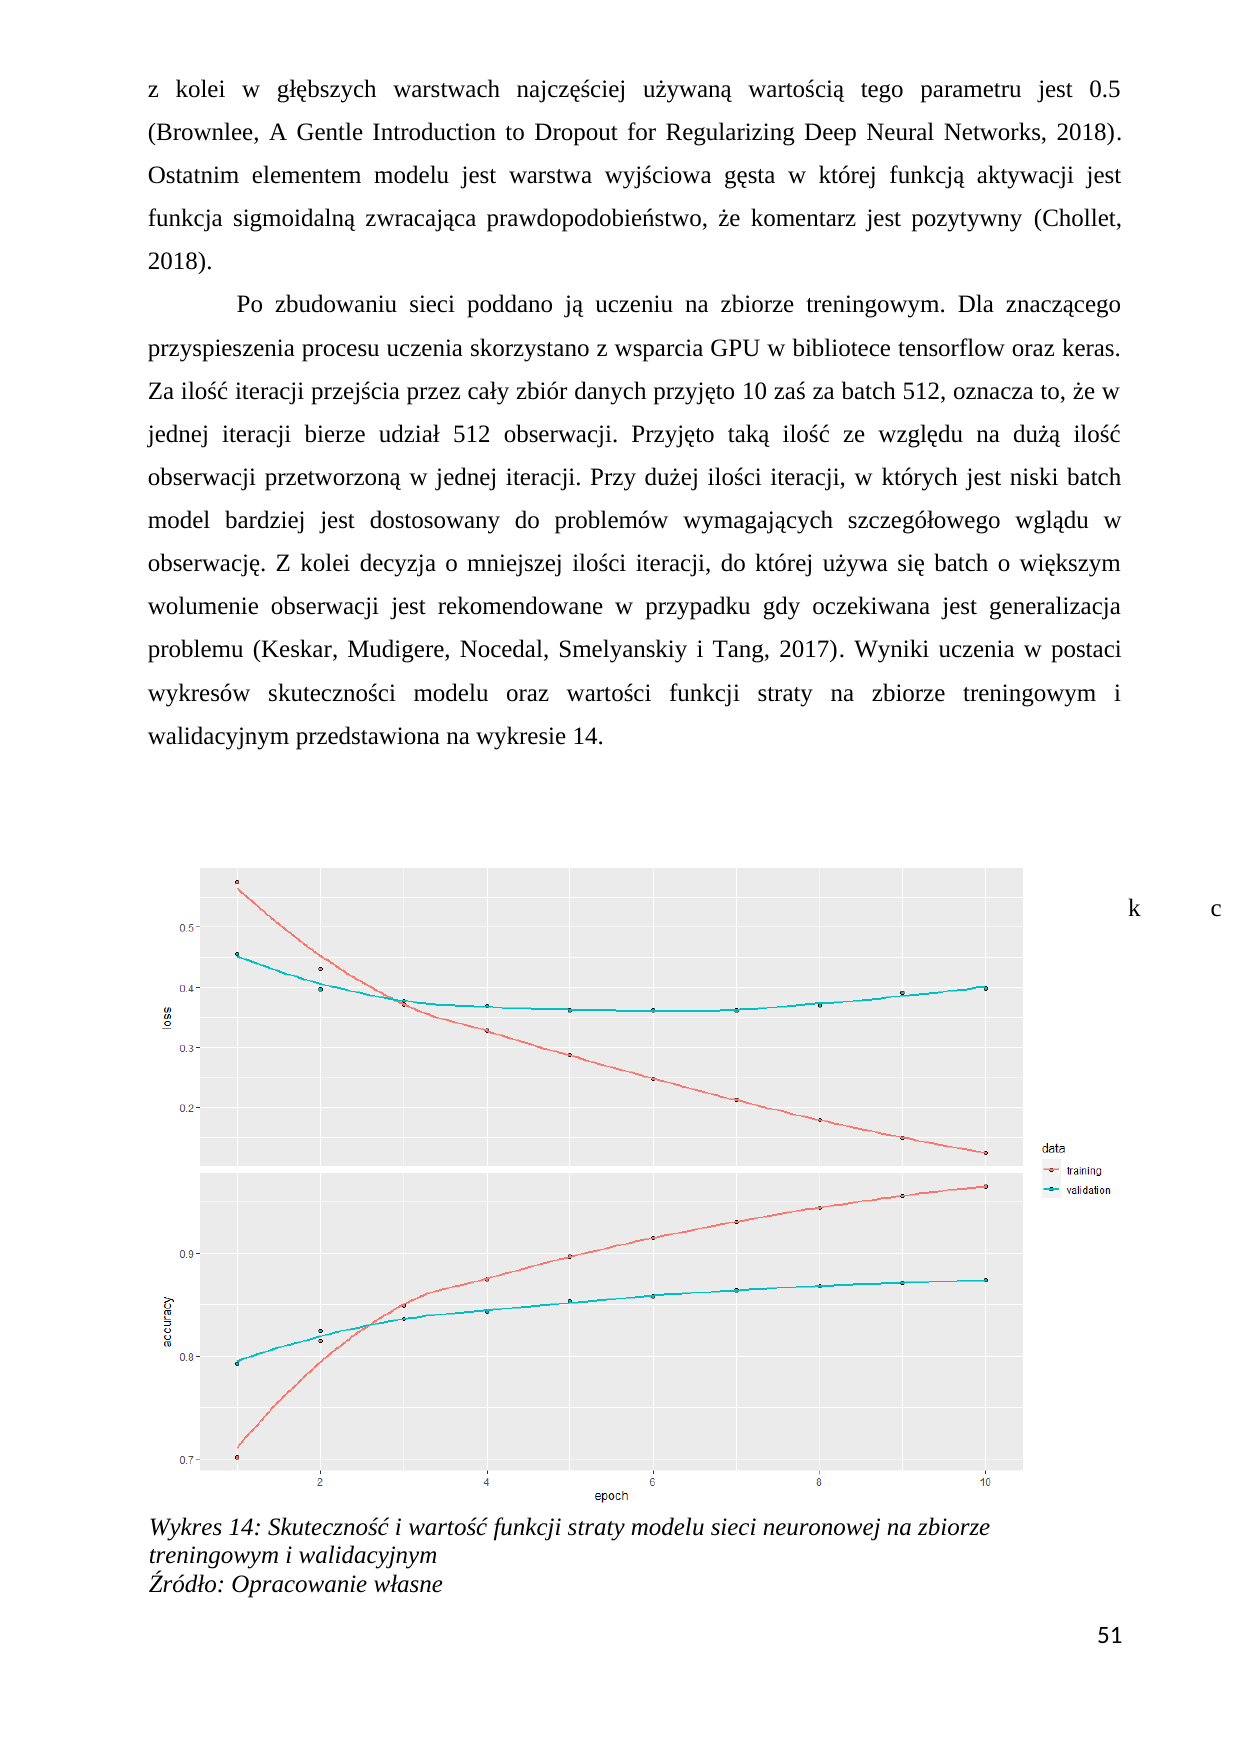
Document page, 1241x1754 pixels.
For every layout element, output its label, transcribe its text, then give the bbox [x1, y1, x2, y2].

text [148, 74, 1122, 275]
text Po zbudowaniu sieci poddano ją uczeniu na zbiorze treningowym. Dla znaczącego przyspieszenia procesu uczenia skorzystano z wsparcia GPU w bibliotece tensorflow oraz keras. Za ilość iteracji przejścia przez cały zbiór danych przyjęto 10 zaś za batch 512, oznacza to, że w jednej iteracji bierze udział 512 obserwacji. Przyjęto taką ilość ze względu na dużą ilość obserwacji przetworzoną w jednej iteracji. Przy dużej ilości iteracji, w których jest niski batch model bardziej jest dostosowany do problemów wymagających szczegółowego wglądu w obserwację. Z kolei decyzja o mniejszej ilości iteracji, do której używa się batch o większym wolumenie obserwacji jest rekomendowane w przypadku gdy oczekiwana jest generalizacja problemu. Wyniki uczenia w postaci wykresów skuteczności modelu oraz wartości funkcji straty na zbiorze treningowym i walidacyjnym przedstawiona na wykresie 14. [148, 289, 1122, 749]
picture [148, 862, 1123, 1508]
